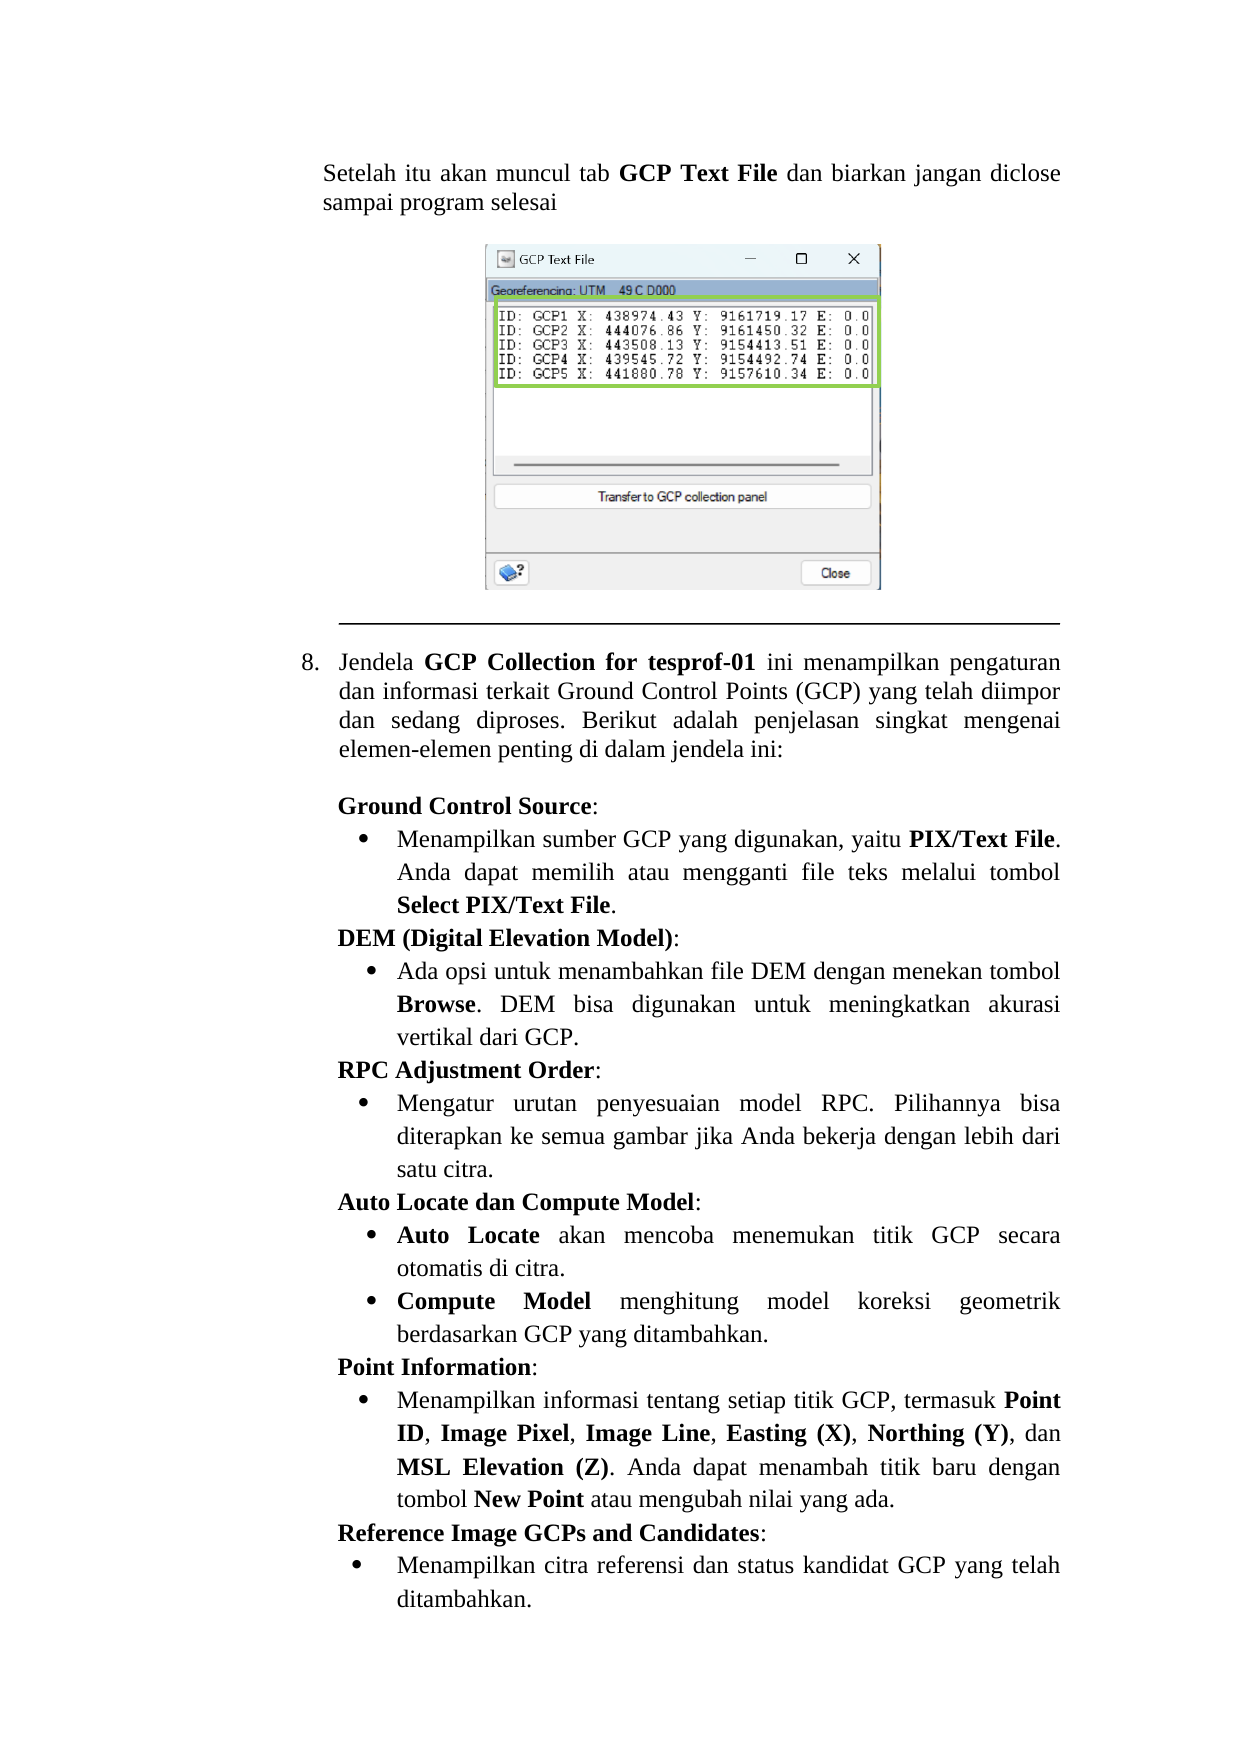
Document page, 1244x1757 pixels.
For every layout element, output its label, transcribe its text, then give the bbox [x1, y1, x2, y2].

list Mengatur urutan penyesuaian model RPC. Pilihannya bisa diterapkan ke semua gambar jika Anda bekerja dengan lebih dari satu citra. [359, 1088, 1061, 1183]
list Auto Locate akan mencoba menemukan titik GCP secara otomatis di citra. [367, 1220, 1061, 1282]
list Setelah itu akan muncul tab GCP Text File dan biarkan jangan diclose sampai program selesai [323, 158, 1061, 216]
list Point Information: [337, 1352, 1061, 1381]
picture [485, 244, 882, 590]
list DEM (Digital Elevation Model): [337, 923, 1061, 952]
list Menampilkan citra referensi dan status kandidat GCP yang telah ditambahkan. [352, 1551, 1061, 1612]
list Auto Locate dan Compute Model: [337, 1187, 1061, 1216]
list Jendela GCP Collection for tesprof-01 ini menampilkan pengaturan dan informasi terkait Ground Control Points (GCP) yang telah diimpor dan sedang diproses. Berikut adalah penjelasan singkat mengenai elemen-elemen penting di dalam jendela ini: [301, 647, 1061, 762]
list Menampilkan informasi tentang setiap titik GCP, termasuk Point ID, Image Pixel, Image Line, Easting (X), Northing (Y), dan MSL Elevation (Z). Anda dapat menambah titik baru dengan tombol New Point atau mengubah nilai yang ada. [359, 1386, 1061, 1513]
list Reference Image GCPs and Candidates: [337, 1518, 1061, 1546]
list Menampilkan sumber GCP yang digunakan, yaitu PIX/Text File. Anda dapat memilih atau mengganti file teks melalui tombol Select PIX/Text File. [359, 824, 1061, 919]
list Compute Model menghitung model koreksi geometrik berdasarkan GCP yang ditambahkan. [367, 1286, 1061, 1348]
list Ada opsi untuk menambahkan file DEM dengan menekan tombol Browse. DEM bisa digunakan untuk meningkatkan akurasi vertikal dari GCP. [367, 956, 1061, 1051]
list RPC Adjustment Order: [337, 1055, 1061, 1084]
list Ground Control Source: [337, 791, 1061, 820]
